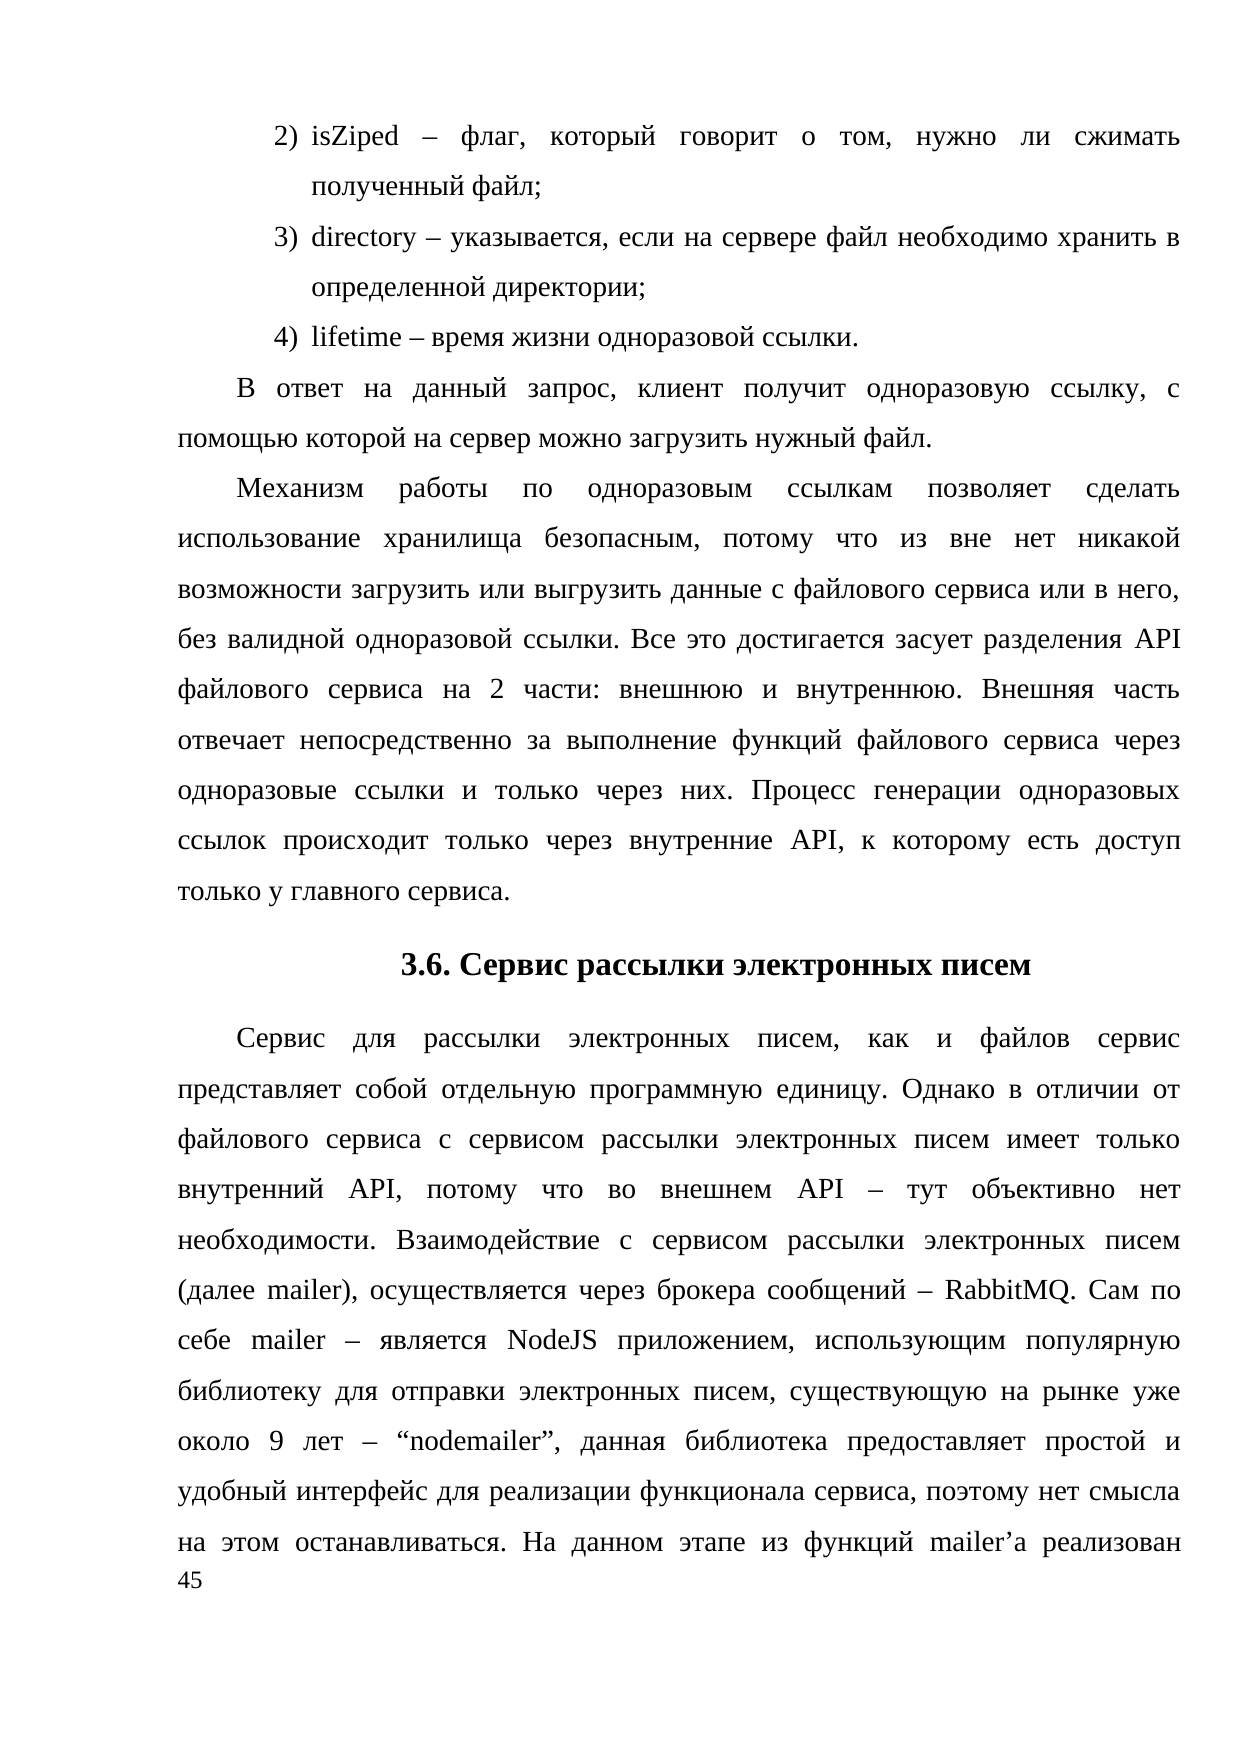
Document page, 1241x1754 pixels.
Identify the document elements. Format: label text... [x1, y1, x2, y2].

text В ответ на данный запрос, клиент получит одноразовую ссылку, с помощью которой на сервер можно загрузить нужный файл. [177, 370, 1181, 453]
list directory – указывается, если на сервере файл необходимо хранить в определенной директории; [274, 219, 1181, 303]
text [177, 1021, 1181, 1557]
text Механизм работы по одноразовым ссылкам позволяет сделать использование хранилища безопасным, потому что из вне нет никакой возможности загрузить или выгрузить данные с файлового сервиса или в него, без валидной одноразовой ссылки. Все это достигается засует разделения API файлового сервиса на 2 части: внешнюю и внутреннюю. Внешняя часть отвечает непосредственно за выполнение функций файлового сервиса через одноразовые ссылки и только через них. Процесс генерации одноразовых ссылок происходит только через внутренние API, к которому есть доступ только у главного сервиса. [177, 470, 1181, 906]
subtitle 3.6. Сервис рассылки электронных писем [251, 944, 1181, 982]
list isZiped – флаг, который говорит о том, нужно ли сжимать полученный файл; [274, 118, 1181, 202]
list lifetime – время жизни одноразовой ссылки. [274, 319, 1181, 353]
